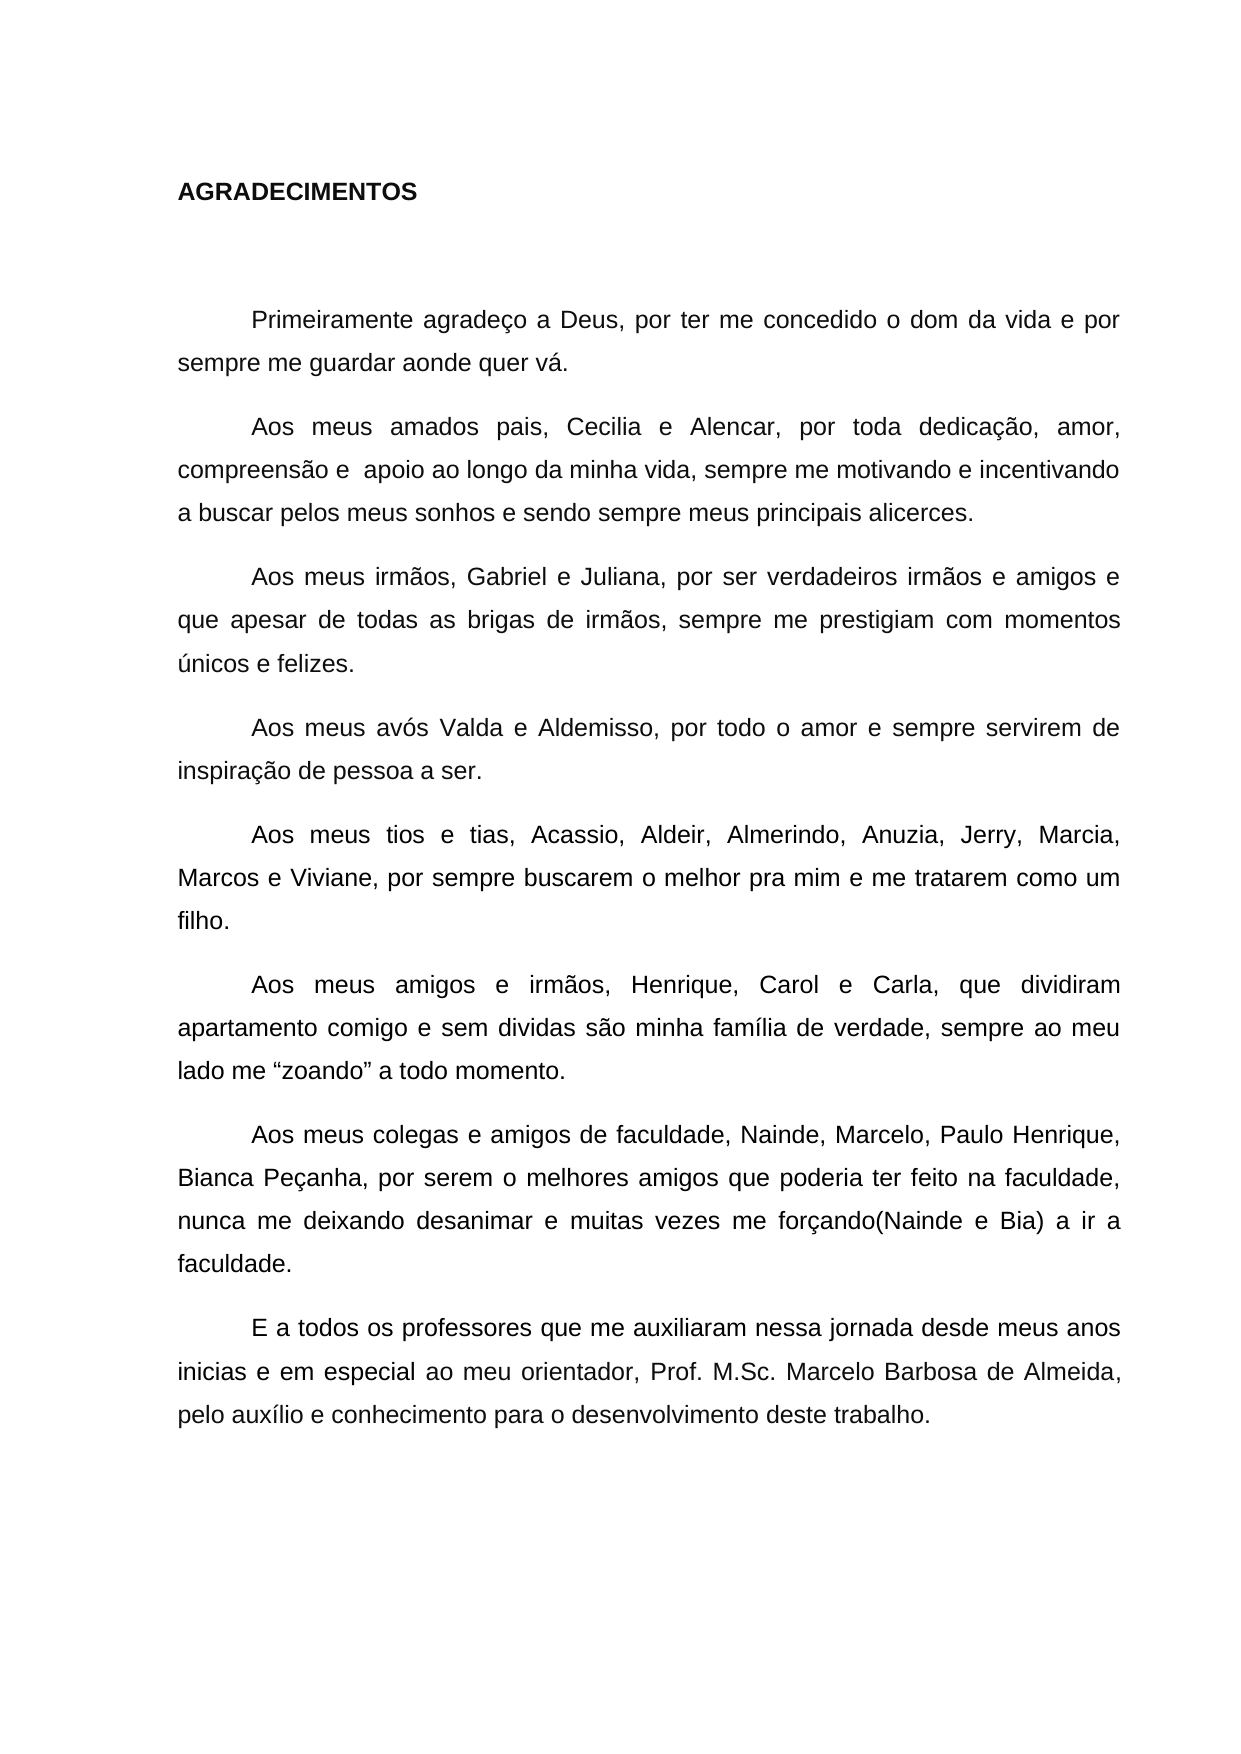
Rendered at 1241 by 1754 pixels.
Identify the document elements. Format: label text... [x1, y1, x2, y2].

text Aos meus amigos e irmãos, Henrique, Carol e Carla, que dividiram apartamento comigo e sem dividas são minha família de verdade, sempre ao meu lado me “zoando” a todo momento. [177, 970, 1122, 1085]
text Aos meus avós Valda e Aldemisso, por todo o amor e sempre servirem de inspiração de pessoa a ser. [177, 713, 1122, 784]
text Aos meus amados pais, Cecilia e Alencar, por toda dedicação, amor, compreensão e apoio ao longo da minha vida, sempre me motivando e incentivando a buscar pelos meus sonhos e sendo sempre meus principais alicerces. [177, 412, 1122, 527]
text E a todos os professores que me auxiliaram nessa jornada desde meus anos inicias e em especial ao meu orientador, Prof. M.Sc. Marcelo Barbosa de Almeida, pelo auxílio e conhecimento para o desenvolvimento deste trabalho. [177, 1313, 1122, 1428]
text Primeiramente agradeço a Deus, por ter me concedido o dom da vida e por sempre me guardar aonde quer vá. [177, 305, 1122, 377]
text Aos meus irmãos, Gabriel e Juliana, por ser verdadeiros irmãos e amigos e que apesar de todas as brigas de irmãos, sempre me prestigiam com momentos únicos e felizes. [177, 562, 1122, 677]
text Aos meus colegas e amigos de faculdade, Nainde, Marcelo, Paulo Henrique, Bianca Peçanha, por serem o melhores amigos que poderia ter feito na faculdade, nunca me deixando desanimar e muitas vezes me forçando(Nainde e Bia) a ir a faculdade. [177, 1120, 1122, 1278]
text AGRADECIMENTOS [177, 177, 1122, 206]
text Aos meus tios e tias, Acassio, Aldeir, Almerindo, Anuzia, Jerry, Marcia, Marcos e Viviane, por sempre buscarem o melhor pra mim e me tratarem como um filho. [177, 820, 1122, 935]
